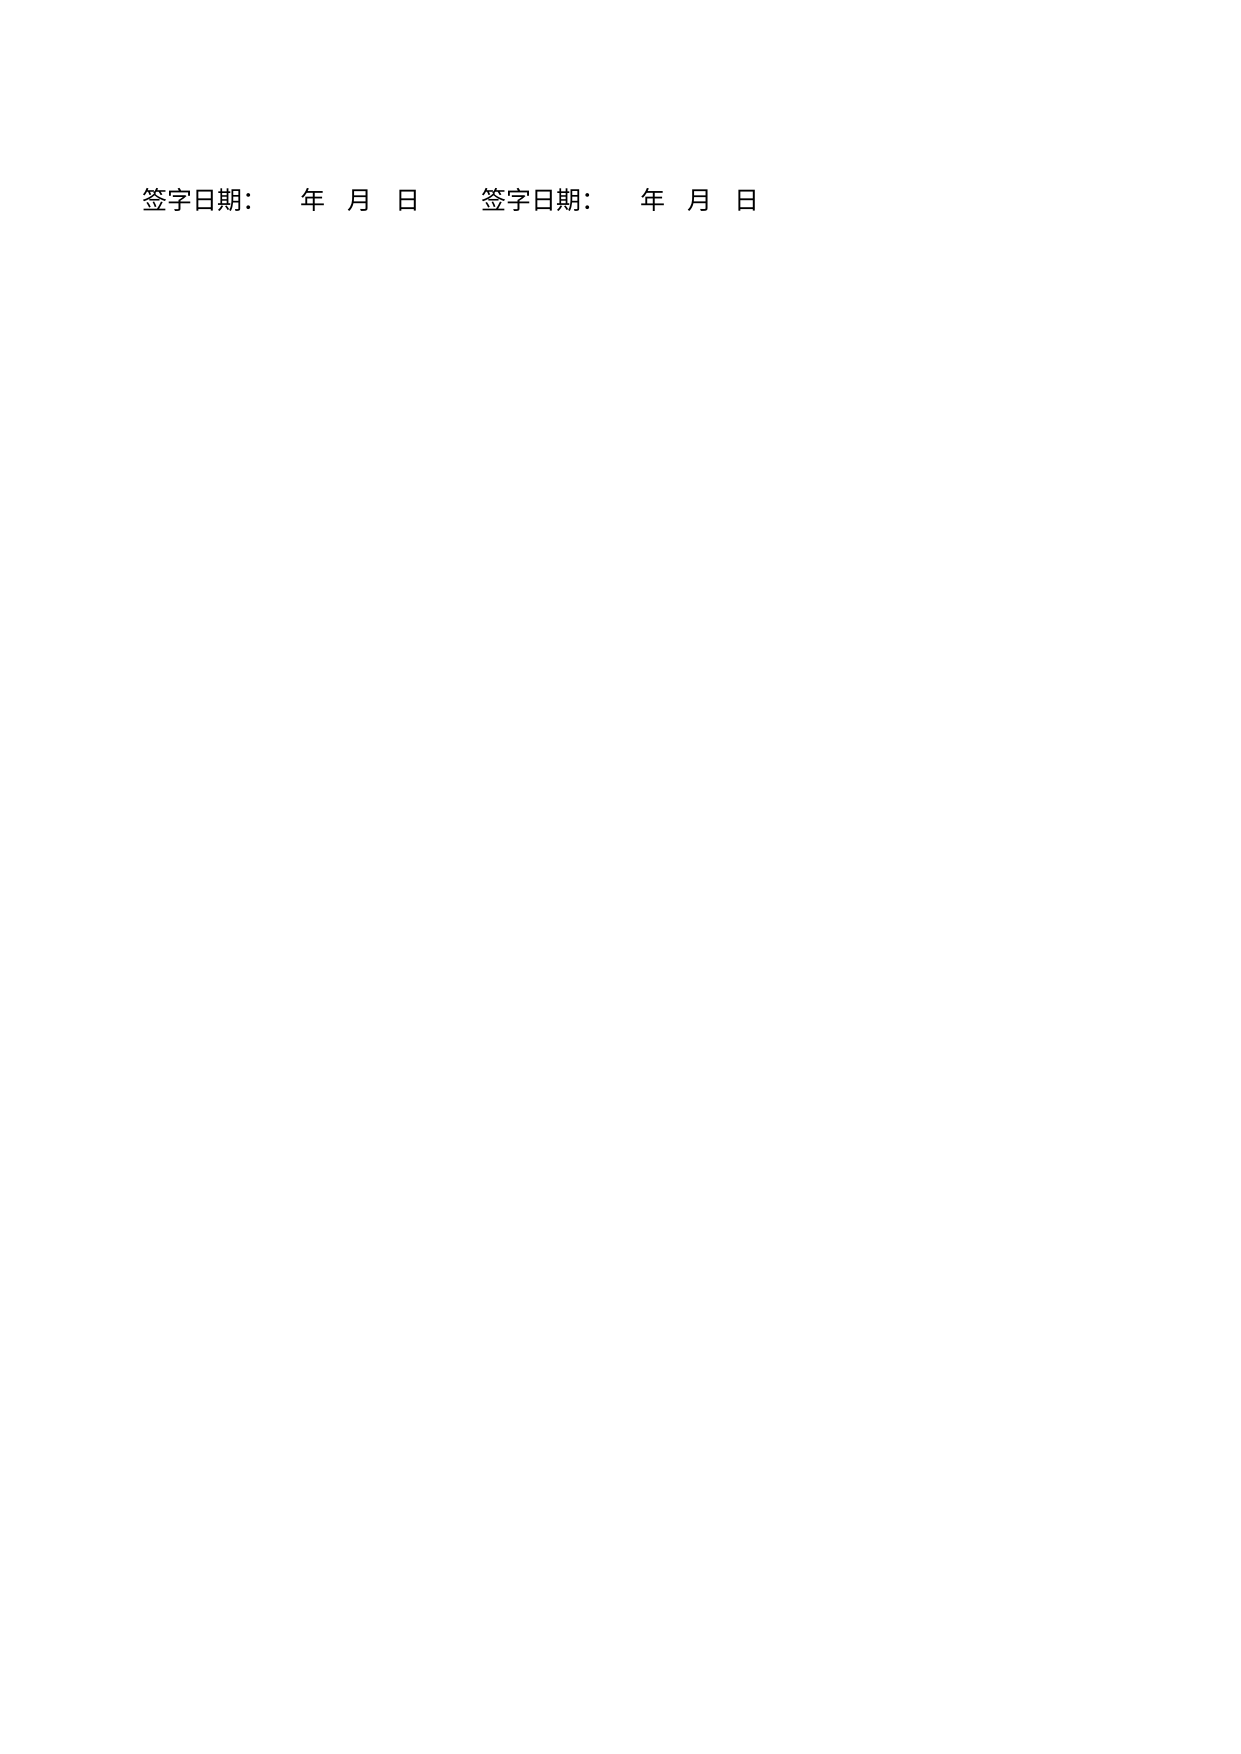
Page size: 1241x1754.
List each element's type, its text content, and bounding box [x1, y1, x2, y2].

text 签字日期： 年 月 日 签字日期： 年 月 日 [142, 166, 1110, 231]
